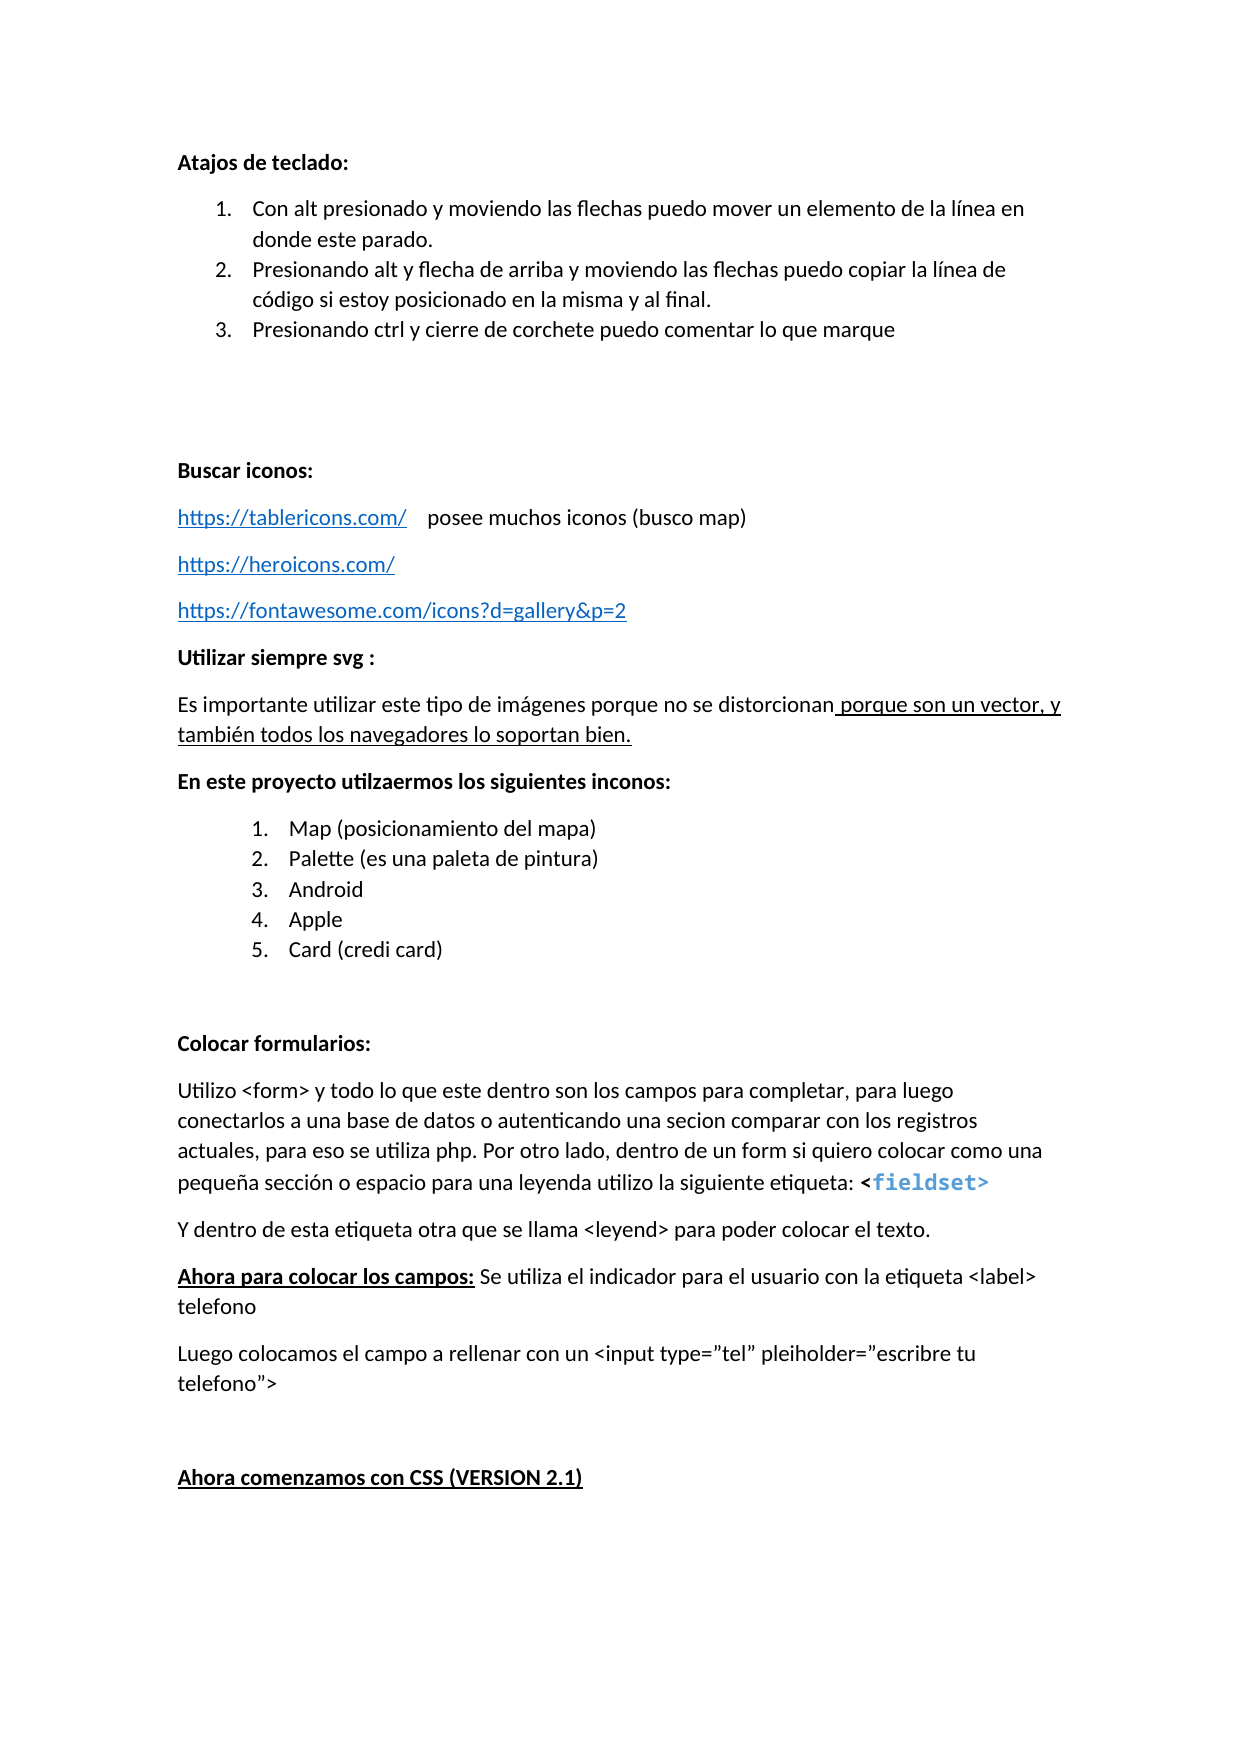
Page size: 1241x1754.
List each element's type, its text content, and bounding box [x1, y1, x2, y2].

text En este proyecto utilzaermos los siguientes inconos: [177, 767, 1063, 795]
text Colocar formularios: [177, 1029, 1063, 1057]
text Buscar iconos: [177, 456, 1063, 484]
list Map (posicionamiento del mapa) [251, 814, 1063, 842]
text Ahora comenzamos con CSS (VERSION 2.1) [177, 1463, 1063, 1491]
text Y dentro de esta etiqueta otra que se llama <leyend> para poder colocar el texto. [177, 1215, 1063, 1243]
text Luego colocamos el campo a rellenar con un <input type=”tel” pleiholder=”escribre tu telefono”> [177, 1339, 1063, 1397]
list Presionando ctrl y cierre de corchete puedo comentar lo que marque [215, 315, 1063, 343]
text https://fontawesome.com/icons?d=gallery&p=2 [177, 597, 1063, 624]
list Android [251, 875, 1063, 903]
text Utilizar siempre svg : [177, 643, 1063, 671]
text https://tablericons.com/ posee muchos iconos (busco map) [177, 503, 1063, 531]
list Presionando alt y flecha de arriba y moviendo las flechas puedo copiar la línea de código si estoy posicionado en la misma y al final. [215, 255, 1063, 313]
list Card (credi card) [251, 935, 1063, 963]
text Atajos de teclado: [177, 148, 1063, 176]
text https://heroicons.com/ [177, 550, 1063, 578]
text Es importante utilizar este tipo de imágenes porque no se distorcionan porque son un vector, y también todos los navegadores lo soportan bien. [177, 690, 1063, 748]
list Apple [251, 905, 1063, 933]
list Palette (es una paleta de pintura) [251, 844, 1063, 872]
list Con alt presionado y moviendo las flechas puedo mover un elemento de la línea en donde este parado. [215, 194, 1063, 253]
text Utilizo <form> y todo lo que este dentro son los campos para completar, para luego conectarlos a una base de datos o autenticando una secion comparar con los registros actuales, para eso se utiliza php. Por otro lado, dentro de un form si quiero colocar como una pequeña sección o espacio para una leyenda utilizo la siguiente etiqueta: <fieldset> [177, 1076, 1063, 1196]
text Ahora para colocar los campos: Se utiliza el indicador para el usuario con la etiqueta <label> telefono [177, 1262, 1063, 1320]
